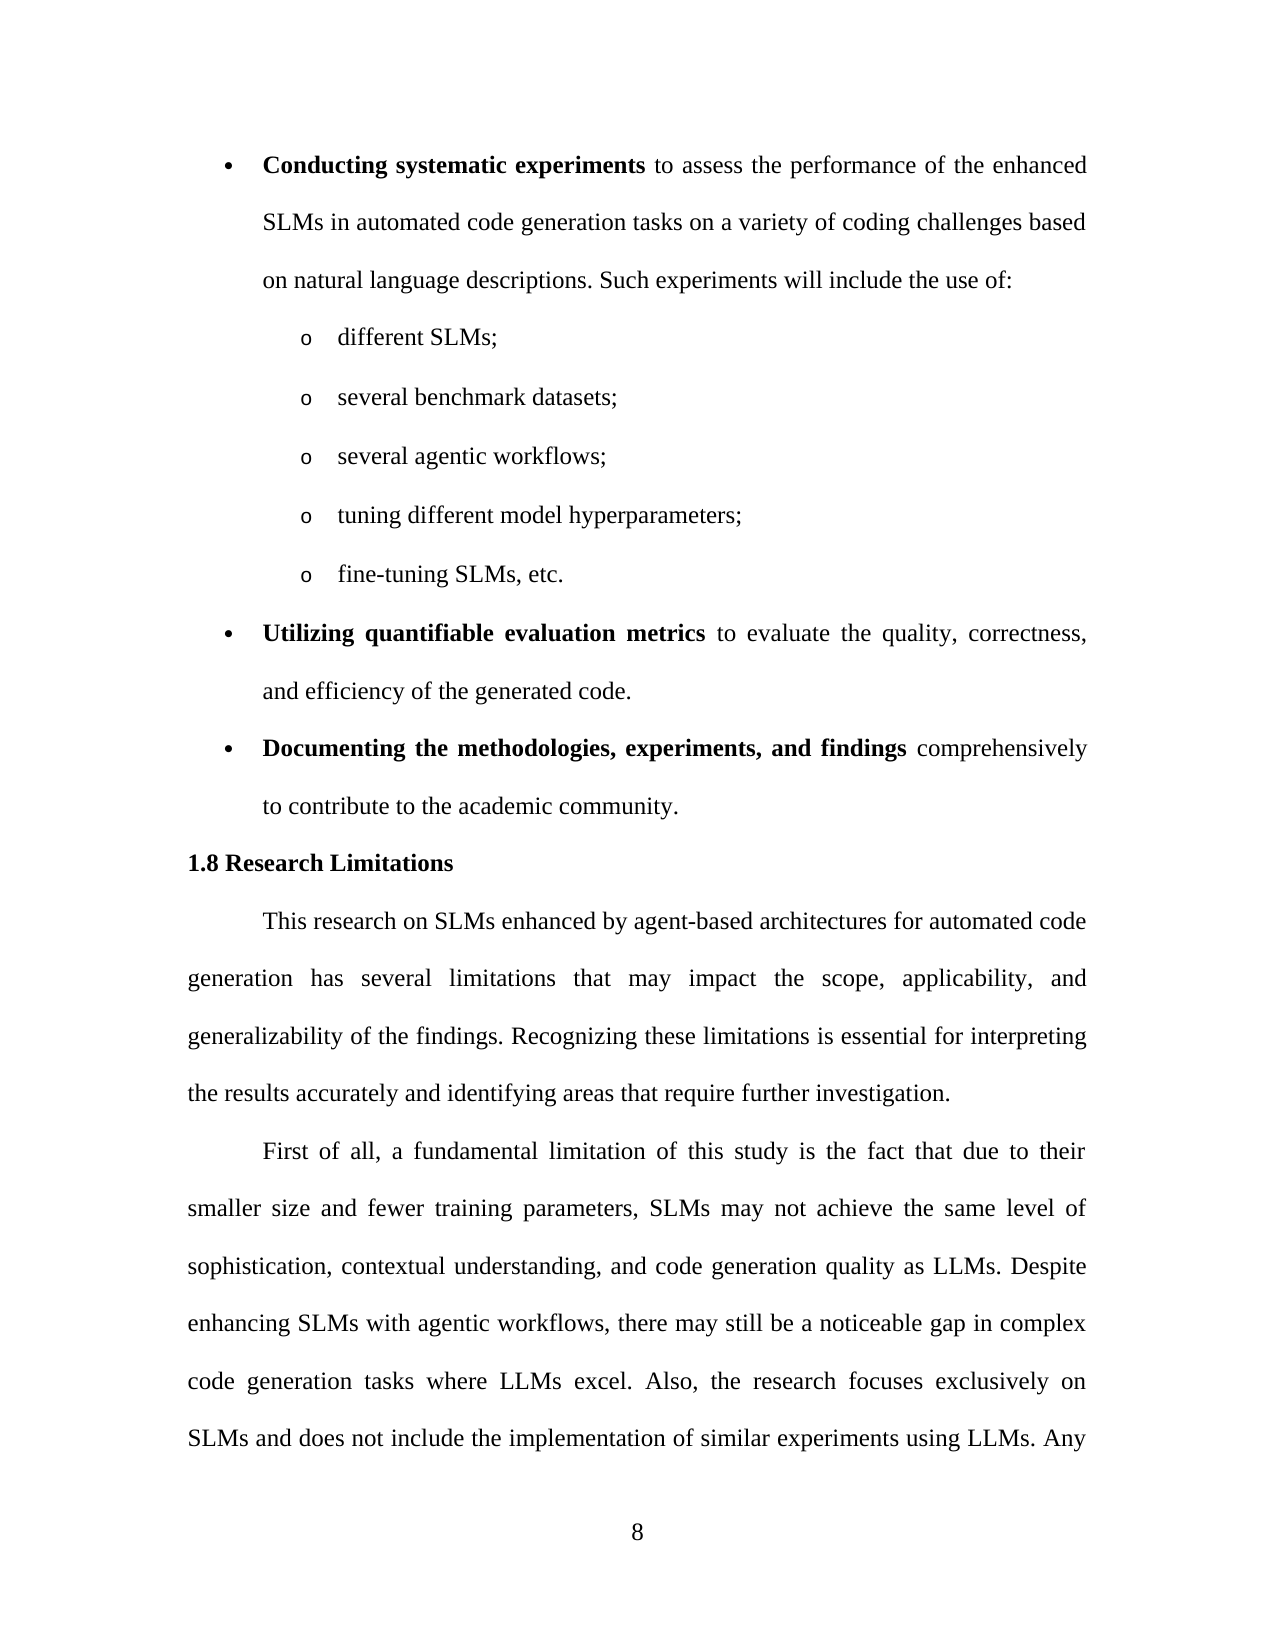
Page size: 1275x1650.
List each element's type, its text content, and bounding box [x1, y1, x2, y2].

list Conducting systematic experiments to assess the performance of the enhanced SLMs in automated code generation tasks on a variety of coding challenges based on natural language descriptions. Such experiments will include the use of: [225, 150, 1087, 294]
list different SLMs; [300, 322, 1087, 352]
list Utilizing quantifiable evaluation metrics to evaluate the quality, correctness, and efficiency of the generated code. [225, 618, 1087, 704]
list several benchmark datasets; [300, 382, 1087, 411]
text This research on SLMs enhanced by agent-based architectures for automated code generation has several limitations that may impact the scope, applicability, and generalizability of the findings. Recognizing these limitations is essential for interpreting the results accurately and identifying areas that require further investigation. [187, 906, 1087, 1107]
list tuning different model hyperparameters; [300, 500, 1087, 529]
list fine-tuning SLMs, etc. [300, 559, 1087, 589]
list Documenting the methodologies, experiments, and findings comprehensively to contribute to the academic community. [225, 733, 1087, 819]
subtitle 1.8 Research Limitations [187, 848, 1087, 877]
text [187, 1136, 1087, 1452]
list several agentic workflows; [300, 441, 1087, 470]
